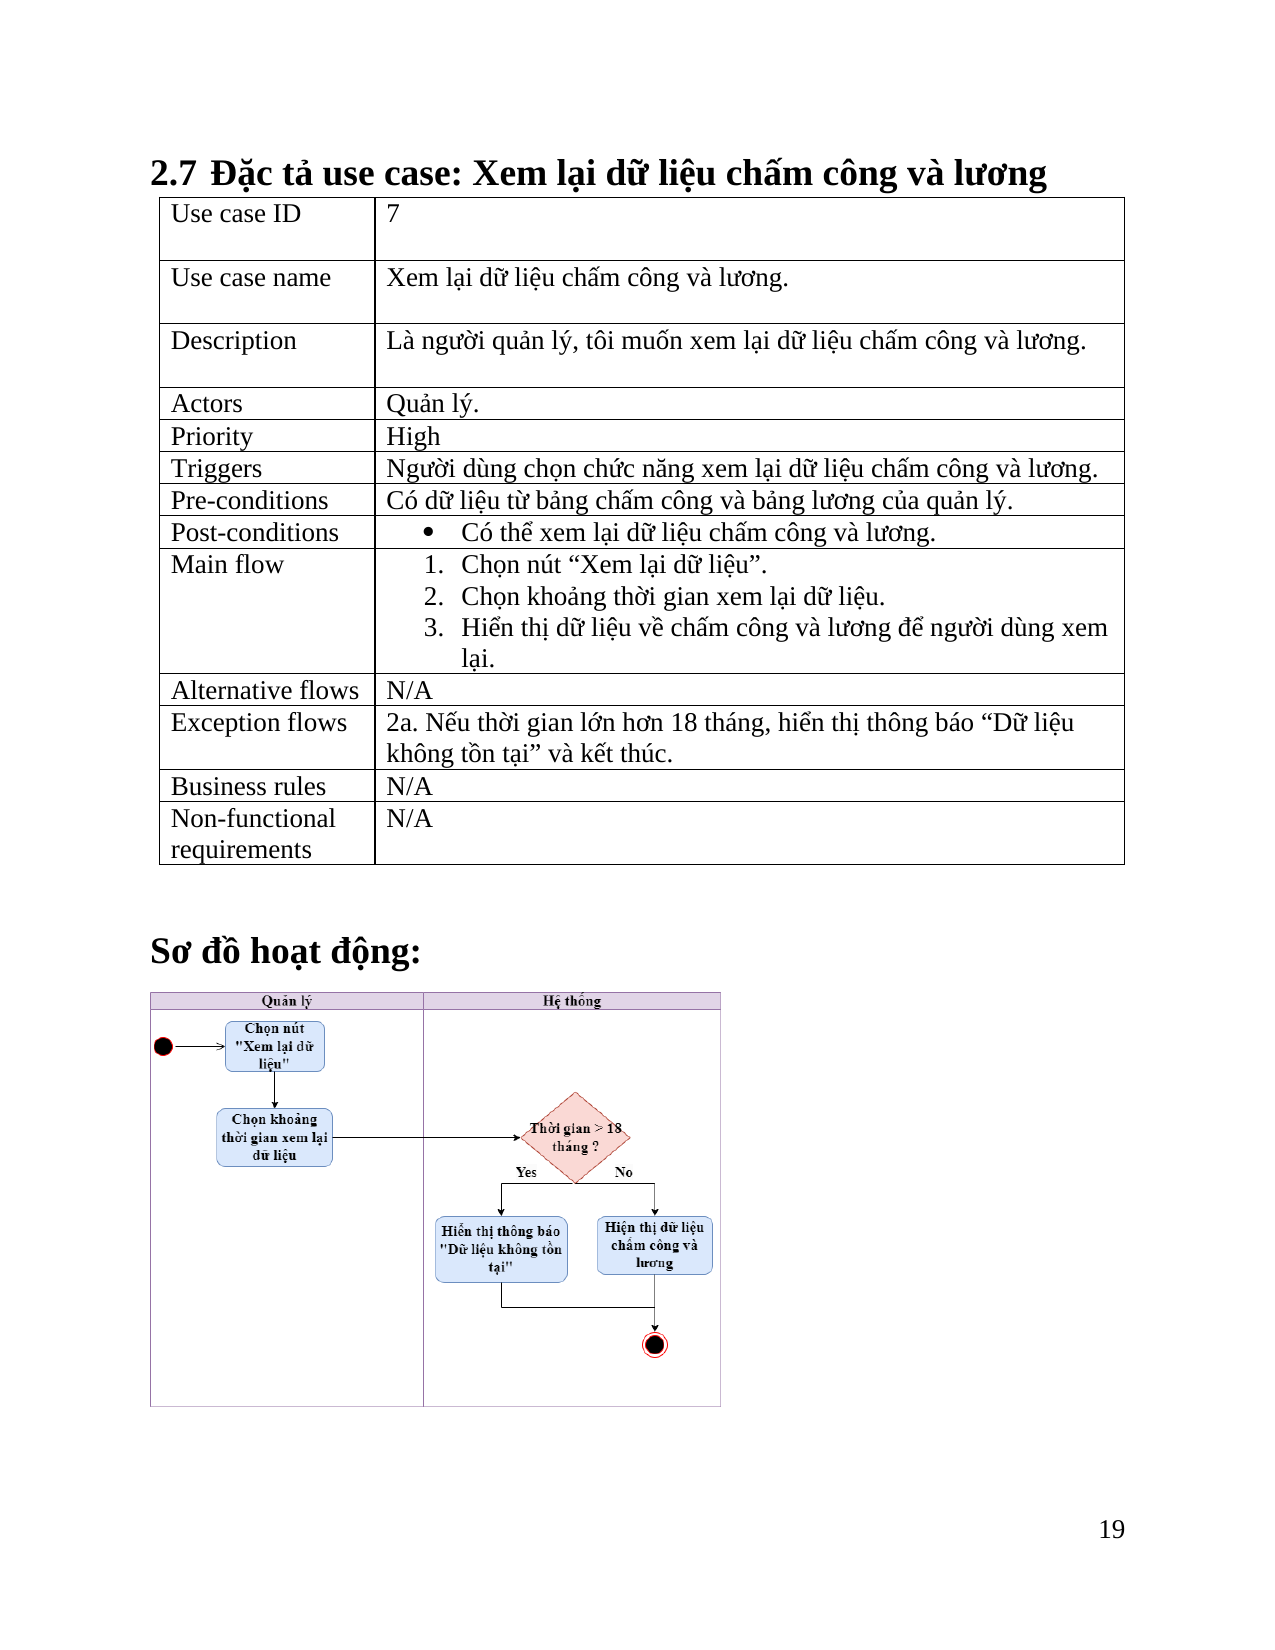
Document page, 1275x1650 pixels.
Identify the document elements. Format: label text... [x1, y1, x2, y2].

table_cell Có dữ liệu từ bảng chấm công và bảng lương của quản lý. [376, 484, 1124, 515]
table_cell Pre-conditions [160, 484, 374, 515]
table_cell Quản lý. [376, 388, 1124, 419]
picture [150, 991, 721, 1407]
table_header 7 [376, 198, 1124, 260]
table_cell Có thể xem lại dữ liệu chấm công và lương. [376, 516, 1124, 548]
table_cell Người dùng chọn chức năng xem lại dữ liệu chấm công và lương. [376, 452, 1124, 483]
table_cell High [376, 420, 1124, 451]
table_cell Xem lại dữ liệu chấm công và lương. [376, 261, 1124, 323]
table_cell Priority [160, 420, 374, 451]
table_header Use case ID [160, 198, 374, 260]
table_cell N/A [376, 802, 1124, 864]
table_cell Là người quản lý, tôi muốn xem lại dữ liệu chấm công và lương. [376, 324, 1124, 387]
table_cell Exception flows [160, 706, 374, 769]
table_cell Non-functional requirements [160, 802, 374, 864]
table_cell Alternative flows [160, 674, 374, 705]
table_cell N/A [376, 770, 1124, 801]
table_cell Main flow [160, 549, 374, 673]
table_cell 2a. Nếu thời gian lớn hơn 18 tháng, hiển thị thông báo “Dữ liệu không tồn tại” và kết thúc. [376, 706, 1124, 769]
table_cell Description [160, 324, 374, 387]
table_cell Chọn nút “Xem lại dữ liệu”. Chọn khoảng thời gian xem lại dữ liệu. Hiển thị dữ liệu về chấm công và lương để người dùng xem lại. [376, 549, 1124, 673]
text Sơ đồ hoạt động: [150, 928, 1125, 972]
table_cell Actors [160, 388, 374, 419]
subtitle Đặc tả use case: Xem lại dữ liệu chấm công và lương [150, 150, 1125, 193]
table_cell N/A [376, 674, 1124, 705]
table_cell Business rules [160, 770, 374, 801]
table_cell Post-conditions [160, 516, 374, 548]
table_cell Use case name [160, 261, 374, 323]
table_cell Triggers [160, 452, 374, 483]
